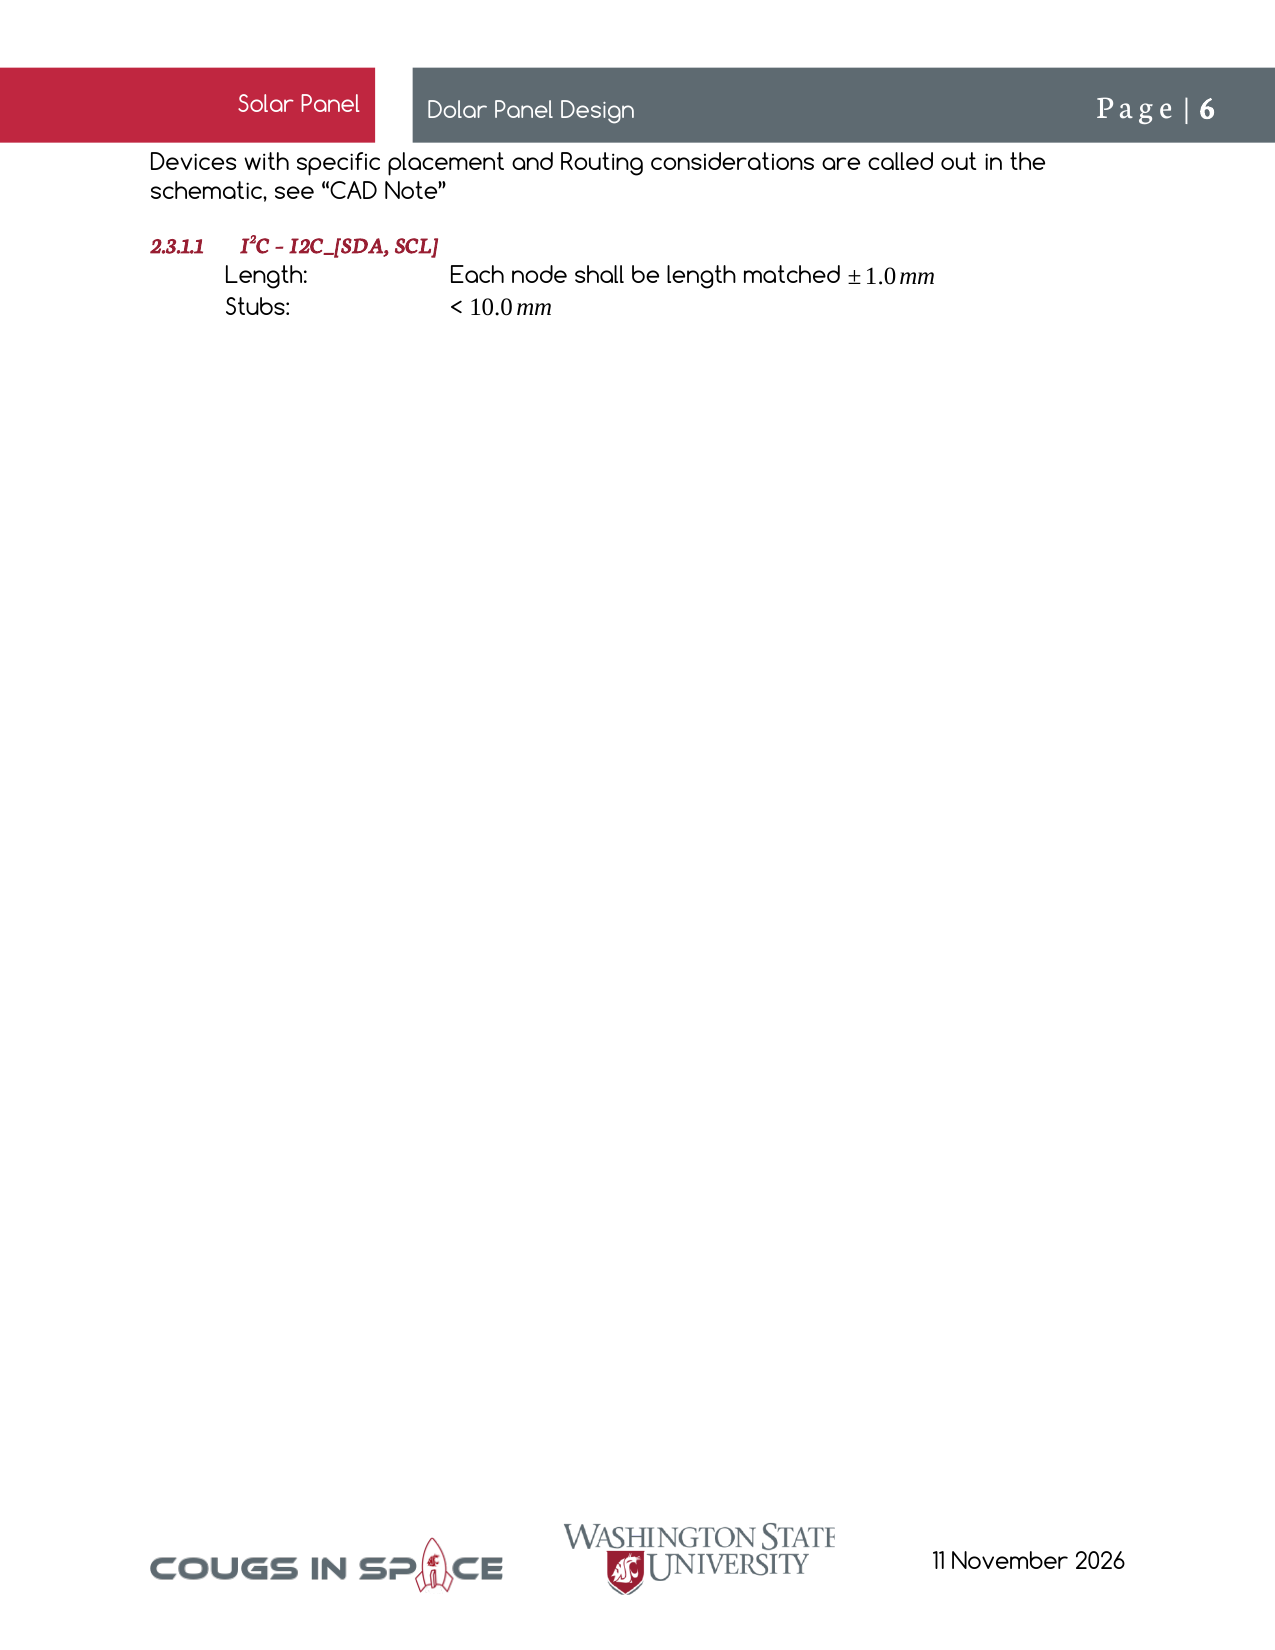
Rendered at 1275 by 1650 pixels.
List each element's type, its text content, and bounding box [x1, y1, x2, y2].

picture [150, 1537, 503, 1594]
picture [562, 1522, 835, 1594]
text Length: Each node shall be length matched [225, 263, 1125, 290]
text Stubs: < [225, 294, 1125, 322]
subtitle I2C – I2C_[SDA, SCL] [150, 229, 1125, 258]
text Devices with specific placement and Routing considerations are called out in the schematic, see “CAD Note” [150, 150, 1125, 205]
